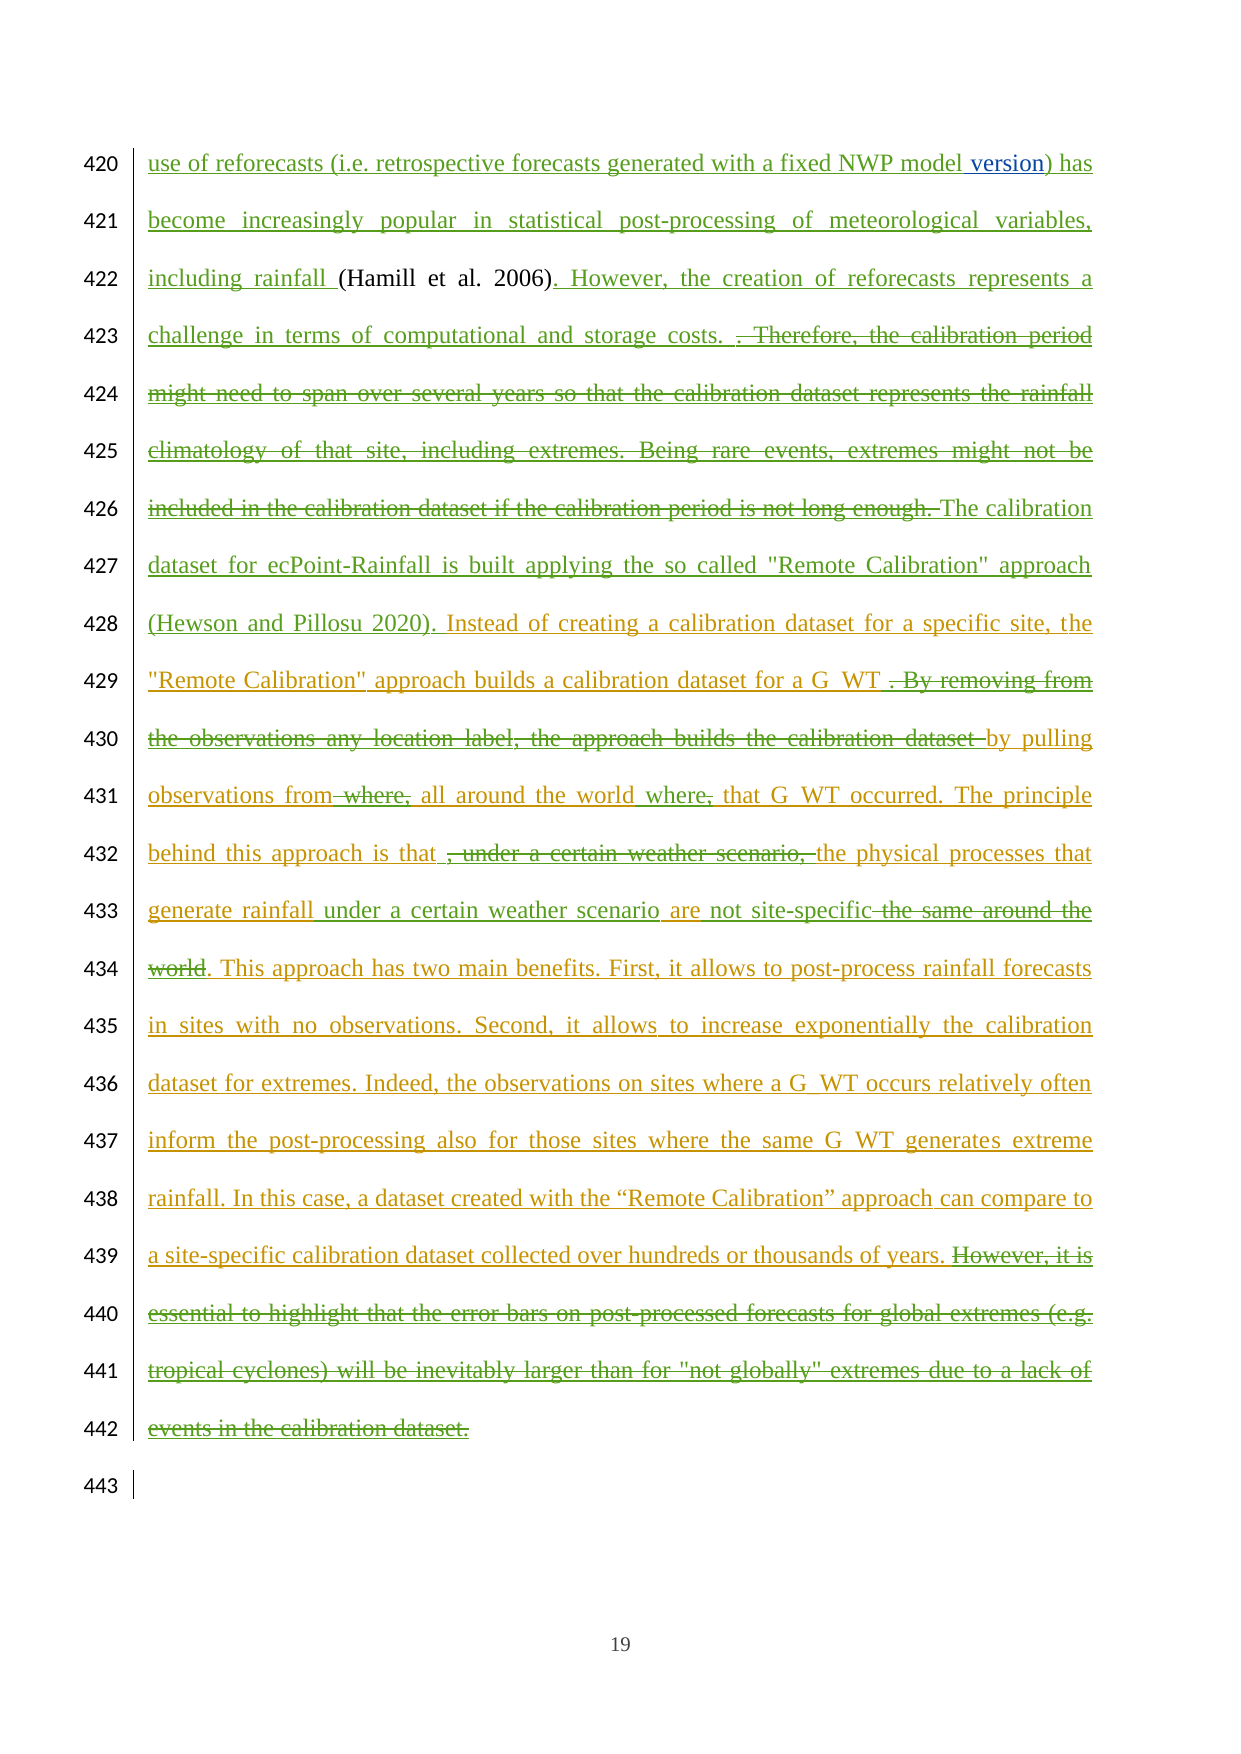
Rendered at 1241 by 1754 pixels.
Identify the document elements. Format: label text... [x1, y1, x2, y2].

text (Hamill 2018)(Hamill et al. 2006) [148, 1152, 1092, 1208]
text (Hamill 2018)(Hamill et al. 2006) [148, 1267, 1092, 1313]
text (Hamill 2018)(Hamill et al. 2006) [148, 1209, 1092, 1265]
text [148, 148, 1092, 173]
text (Hamill 2018)(Hamill et al. 2006) [148, 1094, 1092, 1150]
text (Hamill 2018)(Hamill et al. 2006) [148, 979, 1092, 1035]
text (Hamill 2018)(Hamill et al. 2006) [148, 462, 1092, 518]
text (Hamill 2018)(Hamill et al. 2006) [148, 174, 1092, 230]
text (Hamill 2018)(Hamill et al. 2006) [148, 519, 1092, 575]
text (Hamill 2018)(Hamill et al. 2006) [148, 232, 1092, 393]
text (Hamill 2018)(Hamill et al. 2006) [148, 577, 1092, 633]
text (Hamill 2018)(Hamill et al. 2006) [148, 1036, 1092, 1093]
text (Hamill 2018)(Hamill et al. 2006) [148, 1324, 1092, 1371]
text (Hamill 2018)(Hamill et al. 2006) [148, 807, 1092, 863]
text (Hamill 2018)(Hamill et al. 2006) [148, 1382, 1092, 1441]
text (Hamill 2018)(Hamill et al. 2006) [148, 404, 1092, 451]
text (Hamill 2018)(Hamill et al. 2006) [148, 921, 1092, 978]
text (Hamill 2018)(Hamill et al. 2006) [148, 864, 1092, 920]
text (Hamill 2018)(Hamill et al. 2006) [148, 691, 1092, 748]
text (Hamill 2018)(Hamill et al. 2006) [148, 634, 1092, 690]
text (Hamill 2018)(Hamill et al. 2006) [148, 749, 1092, 805]
